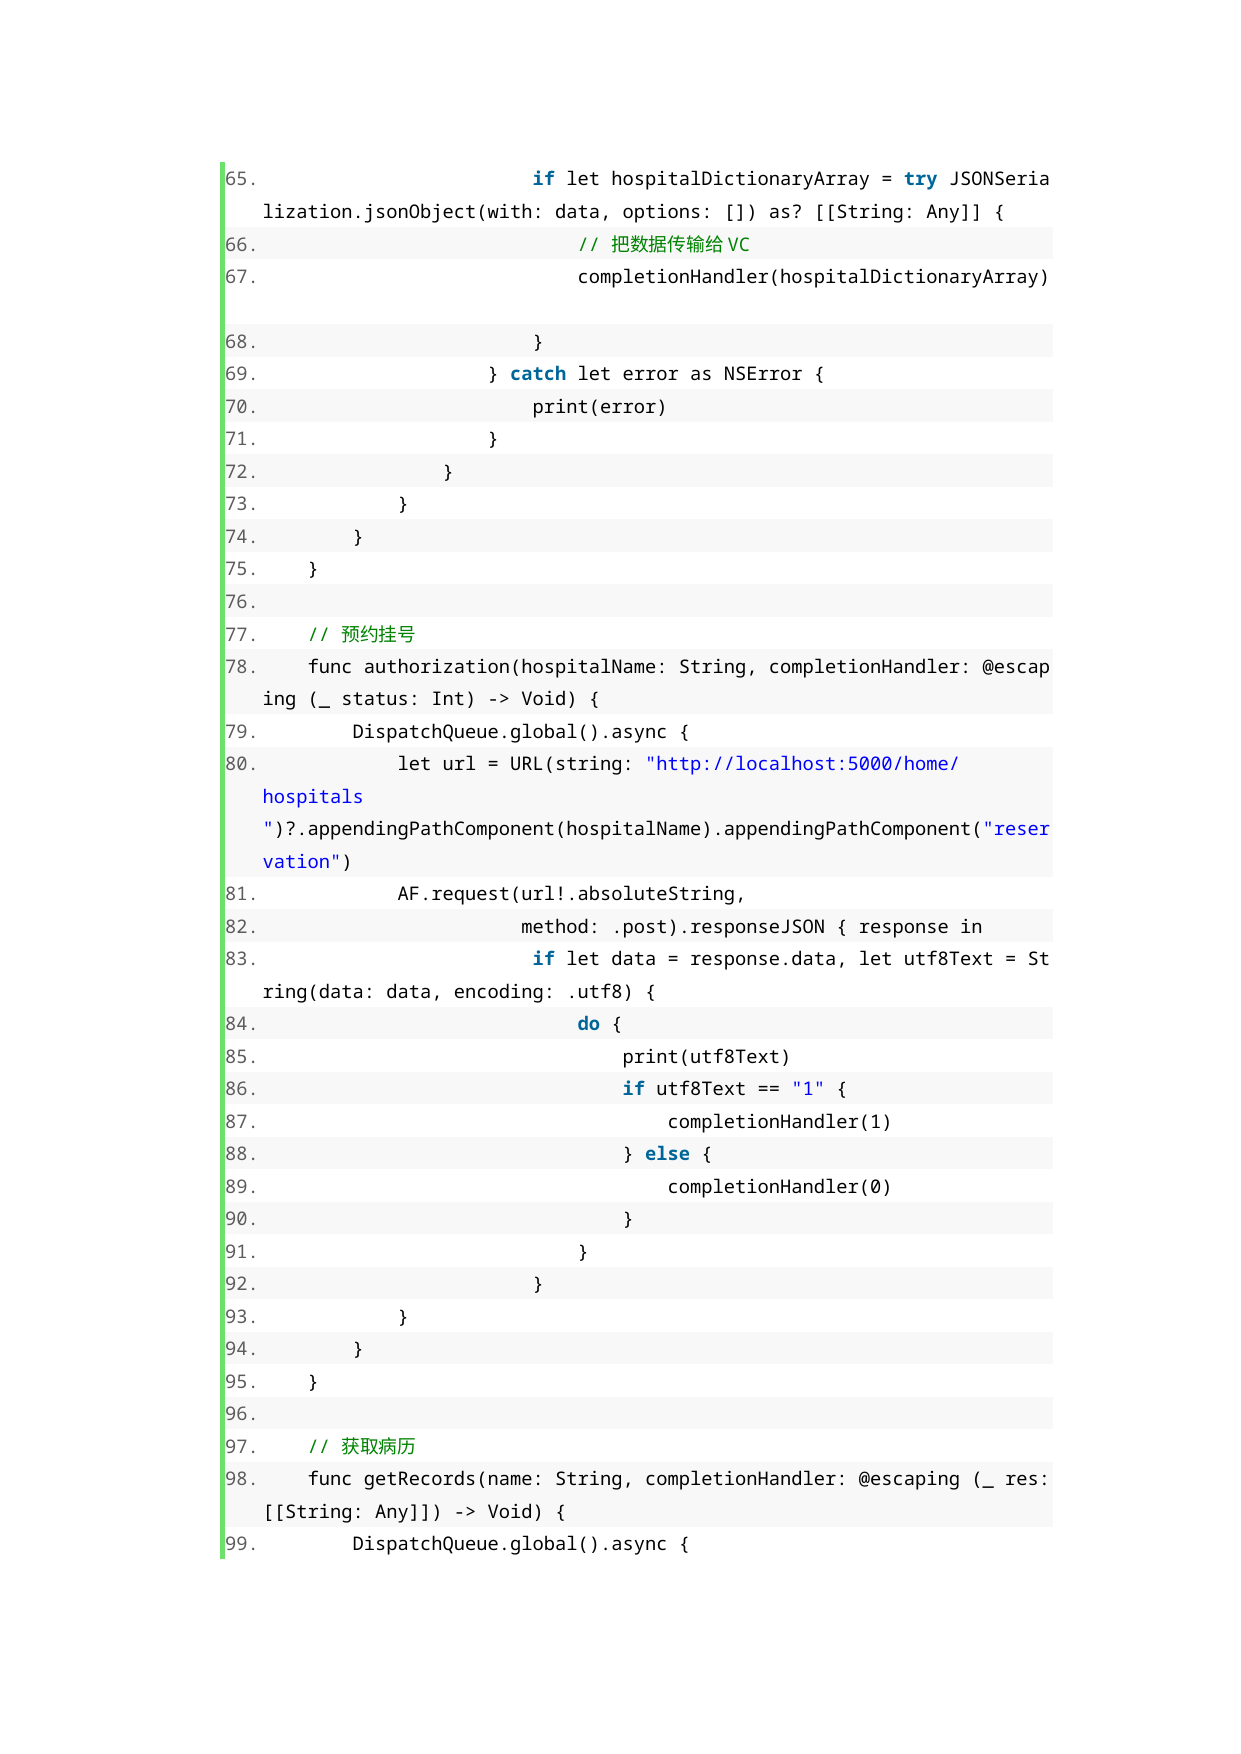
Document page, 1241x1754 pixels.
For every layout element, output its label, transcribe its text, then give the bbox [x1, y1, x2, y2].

list } else { [225, 1137, 1053, 1169]
list // 预约挂号 [225, 617, 1053, 649]
list completionHandler(1) [225, 1104, 1053, 1137]
list DispatchQueue.global().async { [225, 714, 1053, 747]
list } [225, 454, 1053, 487]
list } [225, 324, 1053, 357]
list if let hospitalDictionaryArray = try JSONSerialization.jsonObject(with: data, options: []) as? [[String: Any]] { [225, 162, 1053, 227]
list print(utf8Text) [225, 1039, 1053, 1072]
list // 把数据传输给VC [225, 227, 1053, 259]
list } [225, 487, 1053, 519]
list let url = URL(string: "http://localhost:5000/home/hospitals")?.appendingPathComponent(hospitalName).appendingPathComponent("reservation") [225, 747, 1053, 877]
list if let data = response.data, let utf8Text = String(data: data, encoding: .utf8) { [225, 942, 1053, 1007]
list AF.request(url!.absoluteString, [225, 877, 1053, 909]
list } [225, 519, 1053, 552]
list } [225, 1332, 1053, 1364]
list } [225, 552, 1053, 584]
list } catch let error as NSError { [225, 357, 1053, 389]
list print(error) [225, 389, 1053, 422]
list } [225, 1267, 1053, 1299]
list DispatchQueue.global().async { [225, 1527, 1053, 1559]
list } [225, 1234, 1053, 1267]
list // 获取病历 [225, 1429, 1053, 1462]
list func getRecords(name: String, completionHandler: @escaping (_ res: [[String: Any]]) -> Void) { [225, 1462, 1053, 1527]
list } [225, 1299, 1053, 1332]
list method: .post).responseJSON { response in [225, 909, 1053, 942]
list completionHandler(0) [225, 1169, 1053, 1202]
list } [225, 1202, 1053, 1234]
list func authorization(hospitalName: String, completionHandler: @escaping (_ status: Int) -> Void) { [225, 649, 1053, 714]
list do { [225, 1007, 1053, 1039]
list completionHandler(hospitalDictionaryArray) [225, 259, 1053, 324]
list } [225, 422, 1053, 454]
list } [225, 1364, 1053, 1397]
list if utf8Text == "1" { [225, 1072, 1053, 1104]
